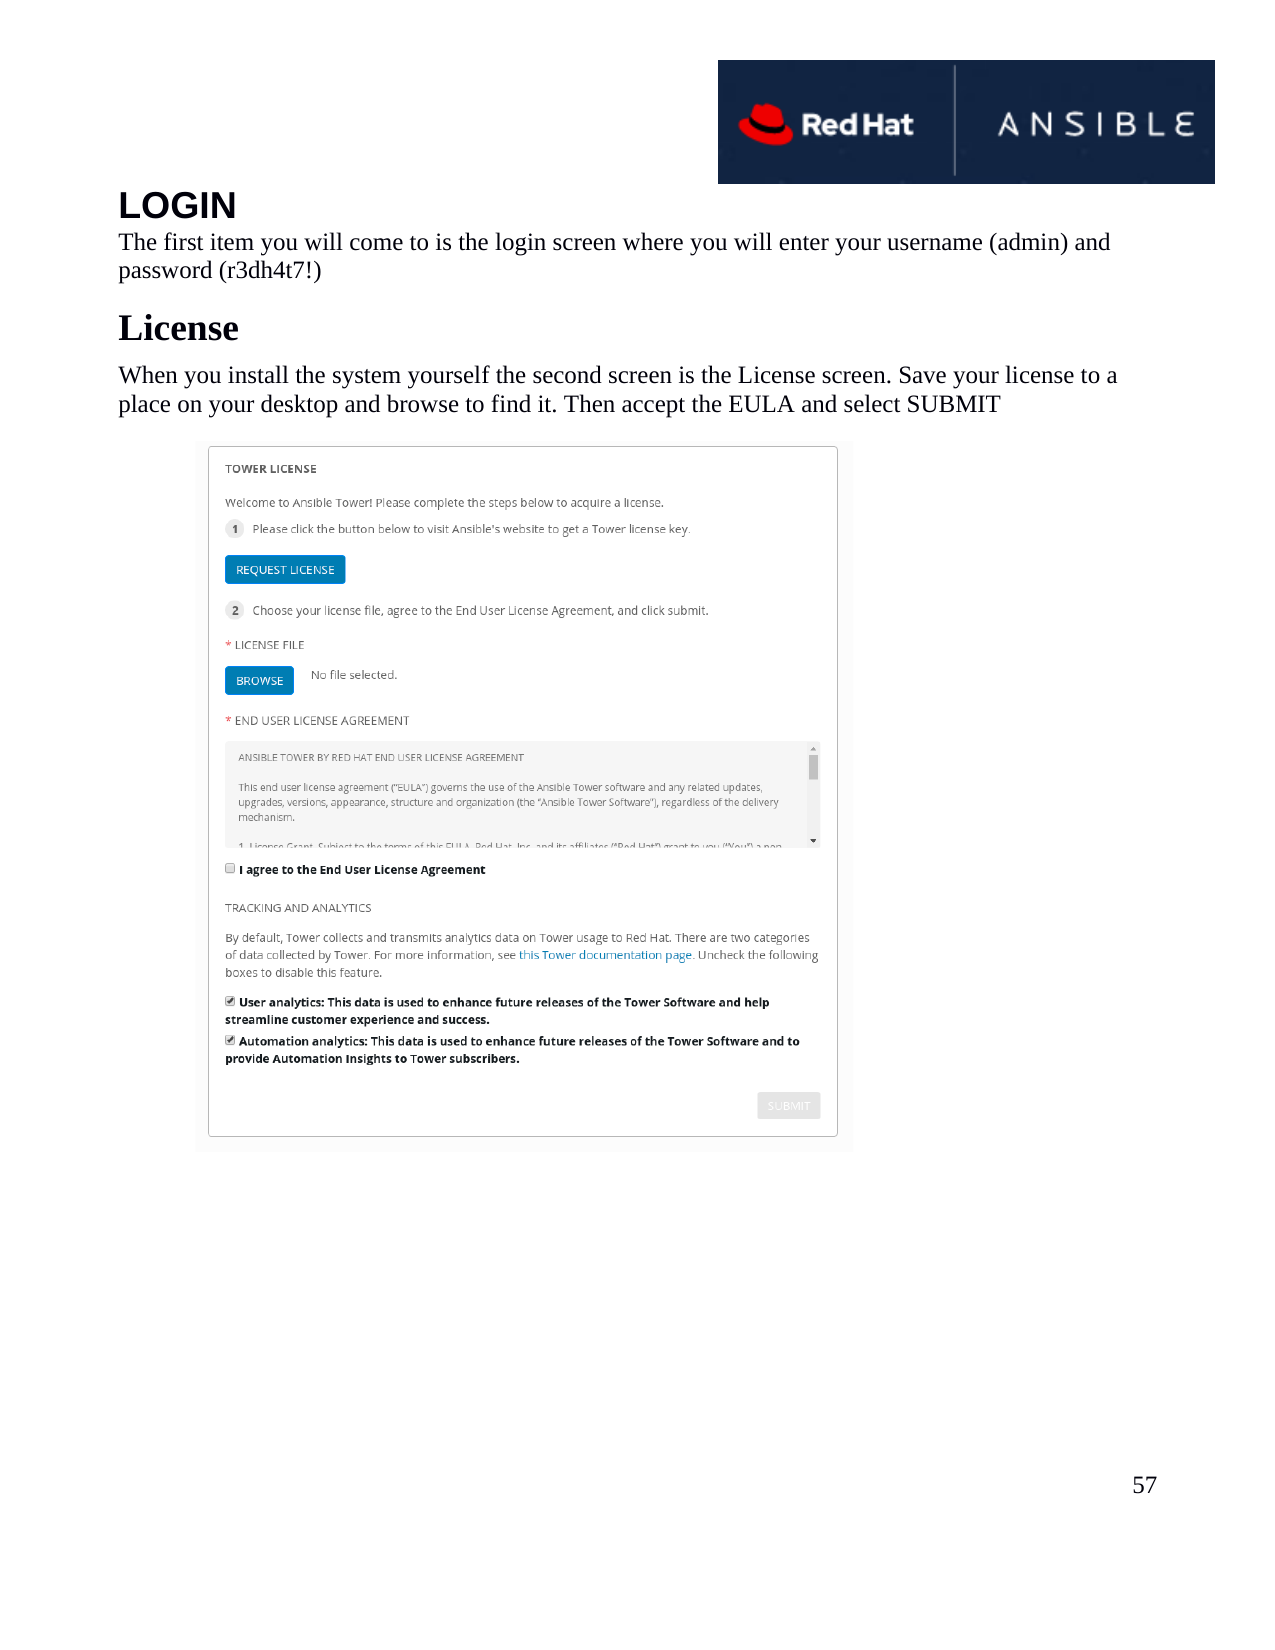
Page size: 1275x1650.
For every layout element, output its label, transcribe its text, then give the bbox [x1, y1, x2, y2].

picture [195, 441, 854, 1152]
picture [718, 60, 1215, 184]
text The first item you will come to is the login screen where you will enter your username (admin) and password (r3dh4t7!) [118, 227, 1157, 284]
subtitle License [118, 305, 1157, 348]
text When you install the system yourself the second screen is the License screen. Save your license to a place on your desktop and browse to find it. Then accept the EULA and select SUBMIT [118, 361, 1157, 418]
subtitle LOGIN [118, 183, 1157, 227]
